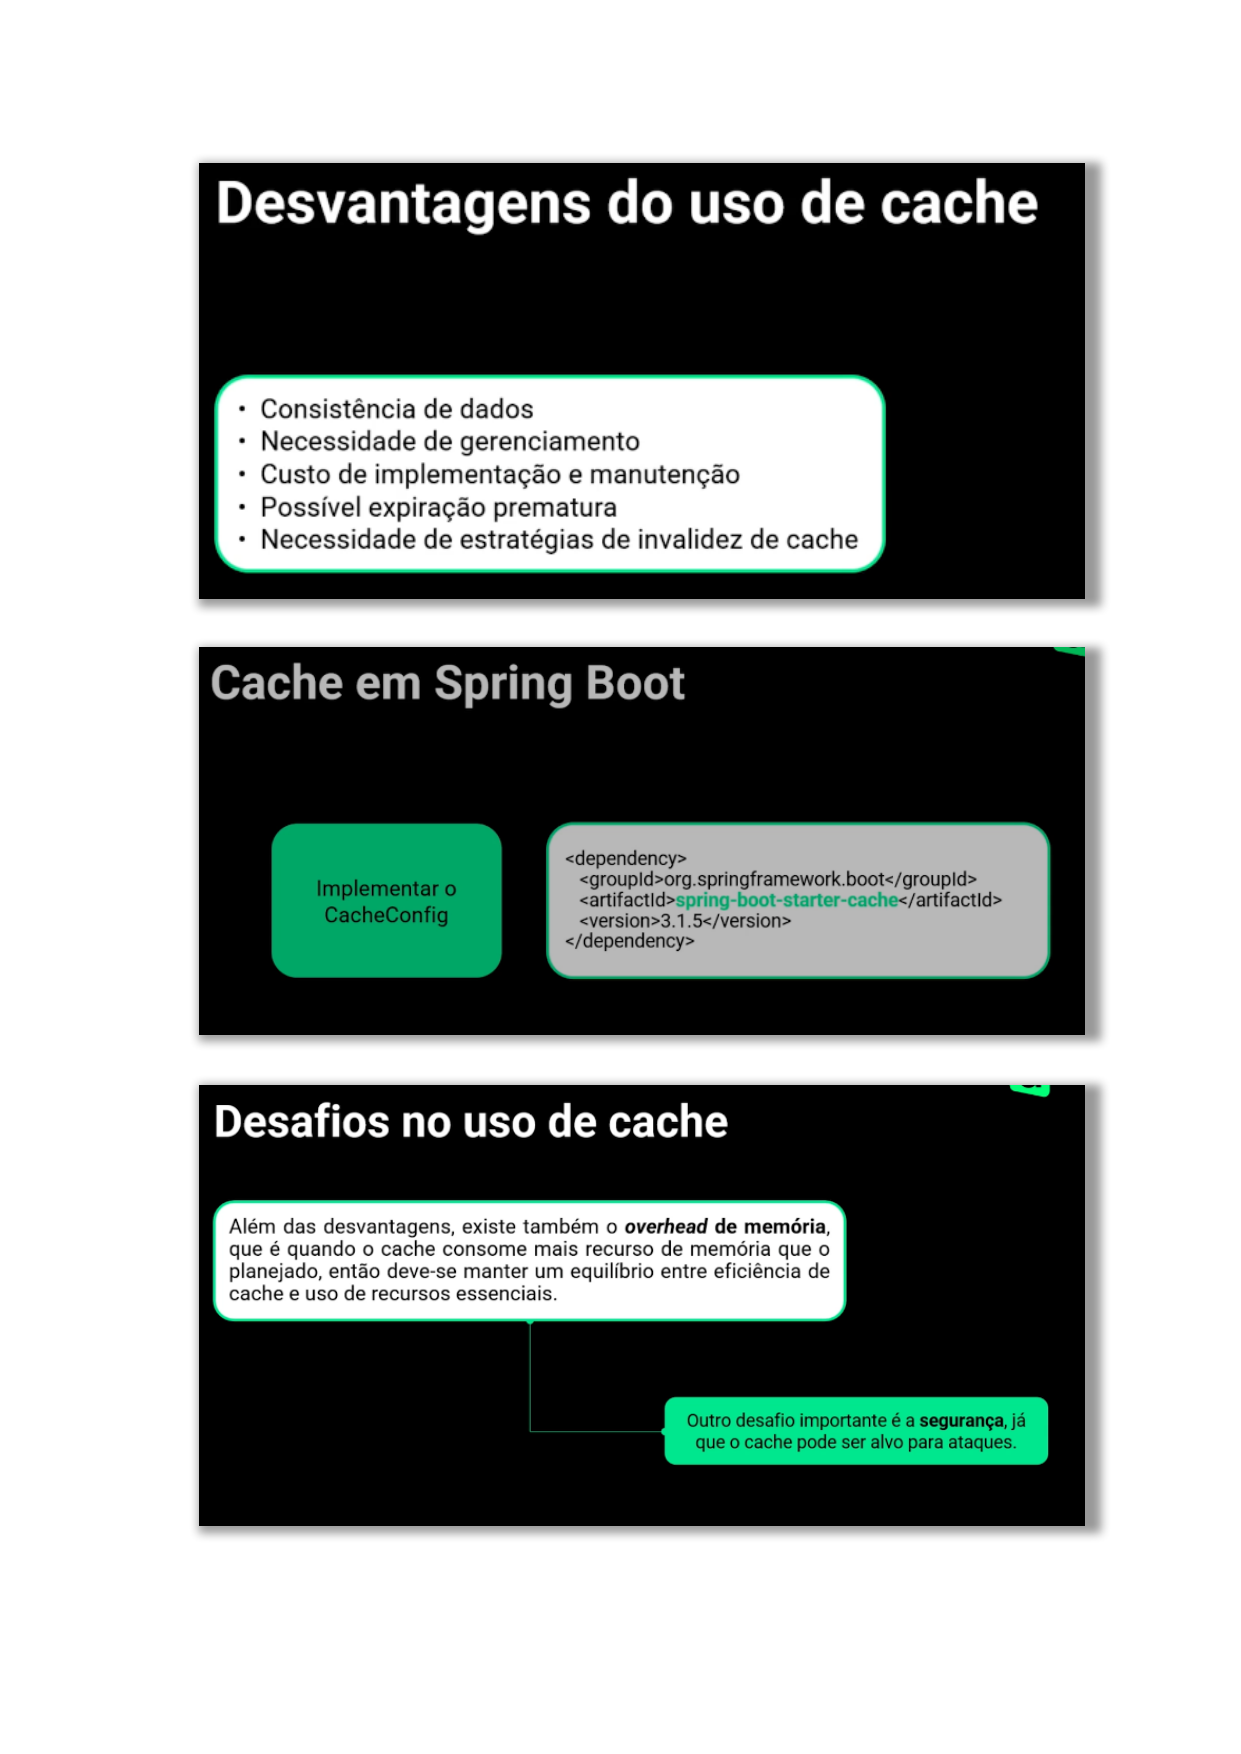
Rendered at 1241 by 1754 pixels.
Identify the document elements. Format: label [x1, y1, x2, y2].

picture [199, 647, 1085, 1035]
picture [199, 1085, 1085, 1526]
picture [199, 163, 1085, 599]
